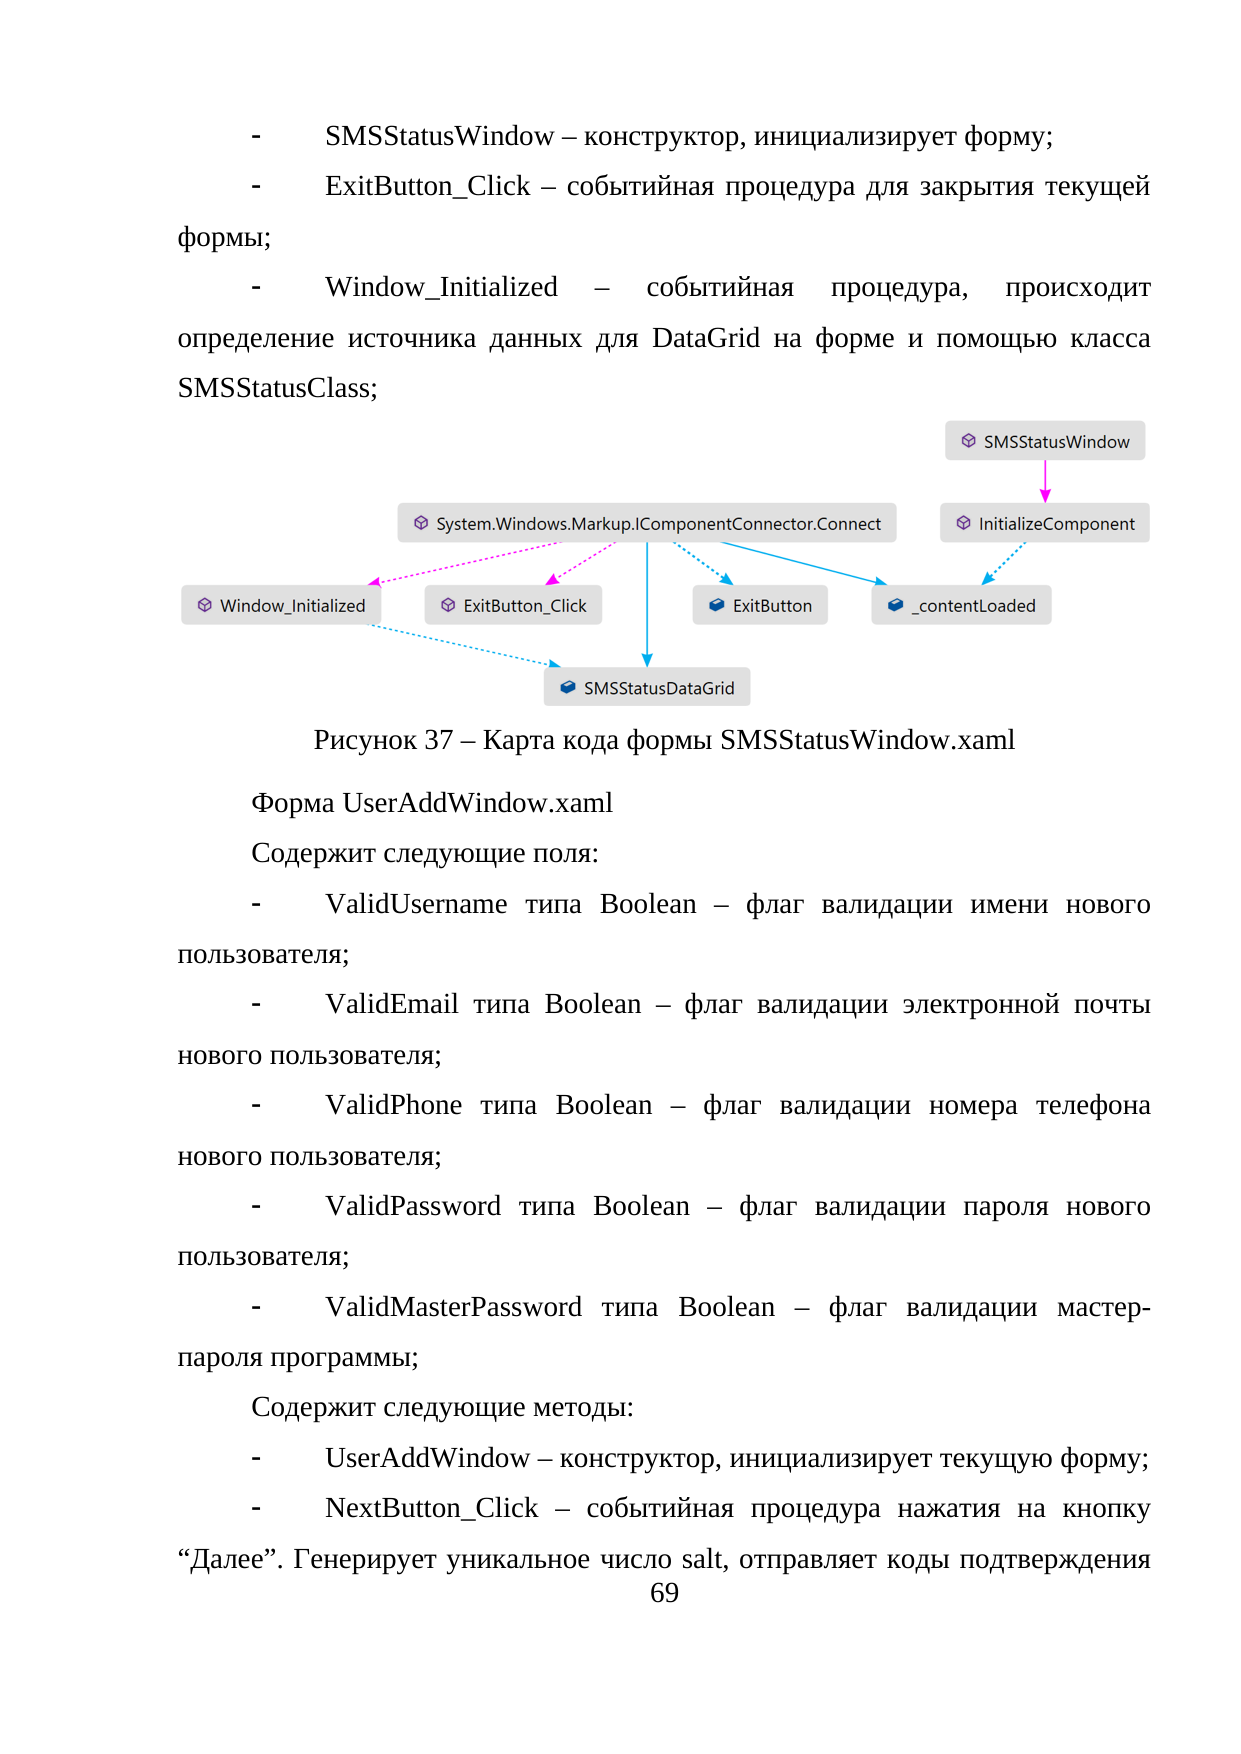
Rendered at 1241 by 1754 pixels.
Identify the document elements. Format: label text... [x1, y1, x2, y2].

list ValidPhone типа Boolean – флаг валидации номера телефона нового пользователя; [177, 1087, 1152, 1171]
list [177, 1490, 1152, 1574]
list ValidUsername типа Boolean – флаг валидации имени нового пользователя; [177, 886, 1152, 970]
list SMSStatusWindow – конструктор, инициализирует форму; [177, 118, 1152, 152]
list ValidPassword типа Boolean – флаг валидации пароля нового пользователя; [177, 1188, 1152, 1272]
text Рисунок 37 – Карта кода формы SMSStatusWindow.xaml [177, 722, 1152, 756]
text Форма UserAddWindow.xaml [177, 785, 1152, 819]
text Содержит следующие поля: [177, 836, 1152, 869]
list ExitButton_Click – событийная процедура для закрытия текущей формы; [177, 168, 1152, 252]
list ValidMasterPassword типа Boolean – флаг валидации мастер-пароля программы; [177, 1289, 1152, 1373]
picture [179, 420, 1150, 706]
list Window_Initialized – событийная процедура, происходит определение источника данных для DataGrid на форме и помощью класса SMSStatusClass; [177, 269, 1152, 403]
list ValidEmail типа Boolean – флаг валидации электронной почты нового пользователя; [177, 987, 1152, 1071]
list UserAddWindow – конструктор, инициализирует текущую форму; [177, 1440, 1152, 1473]
text Содержит следующие методы: [177, 1389, 1152, 1423]
